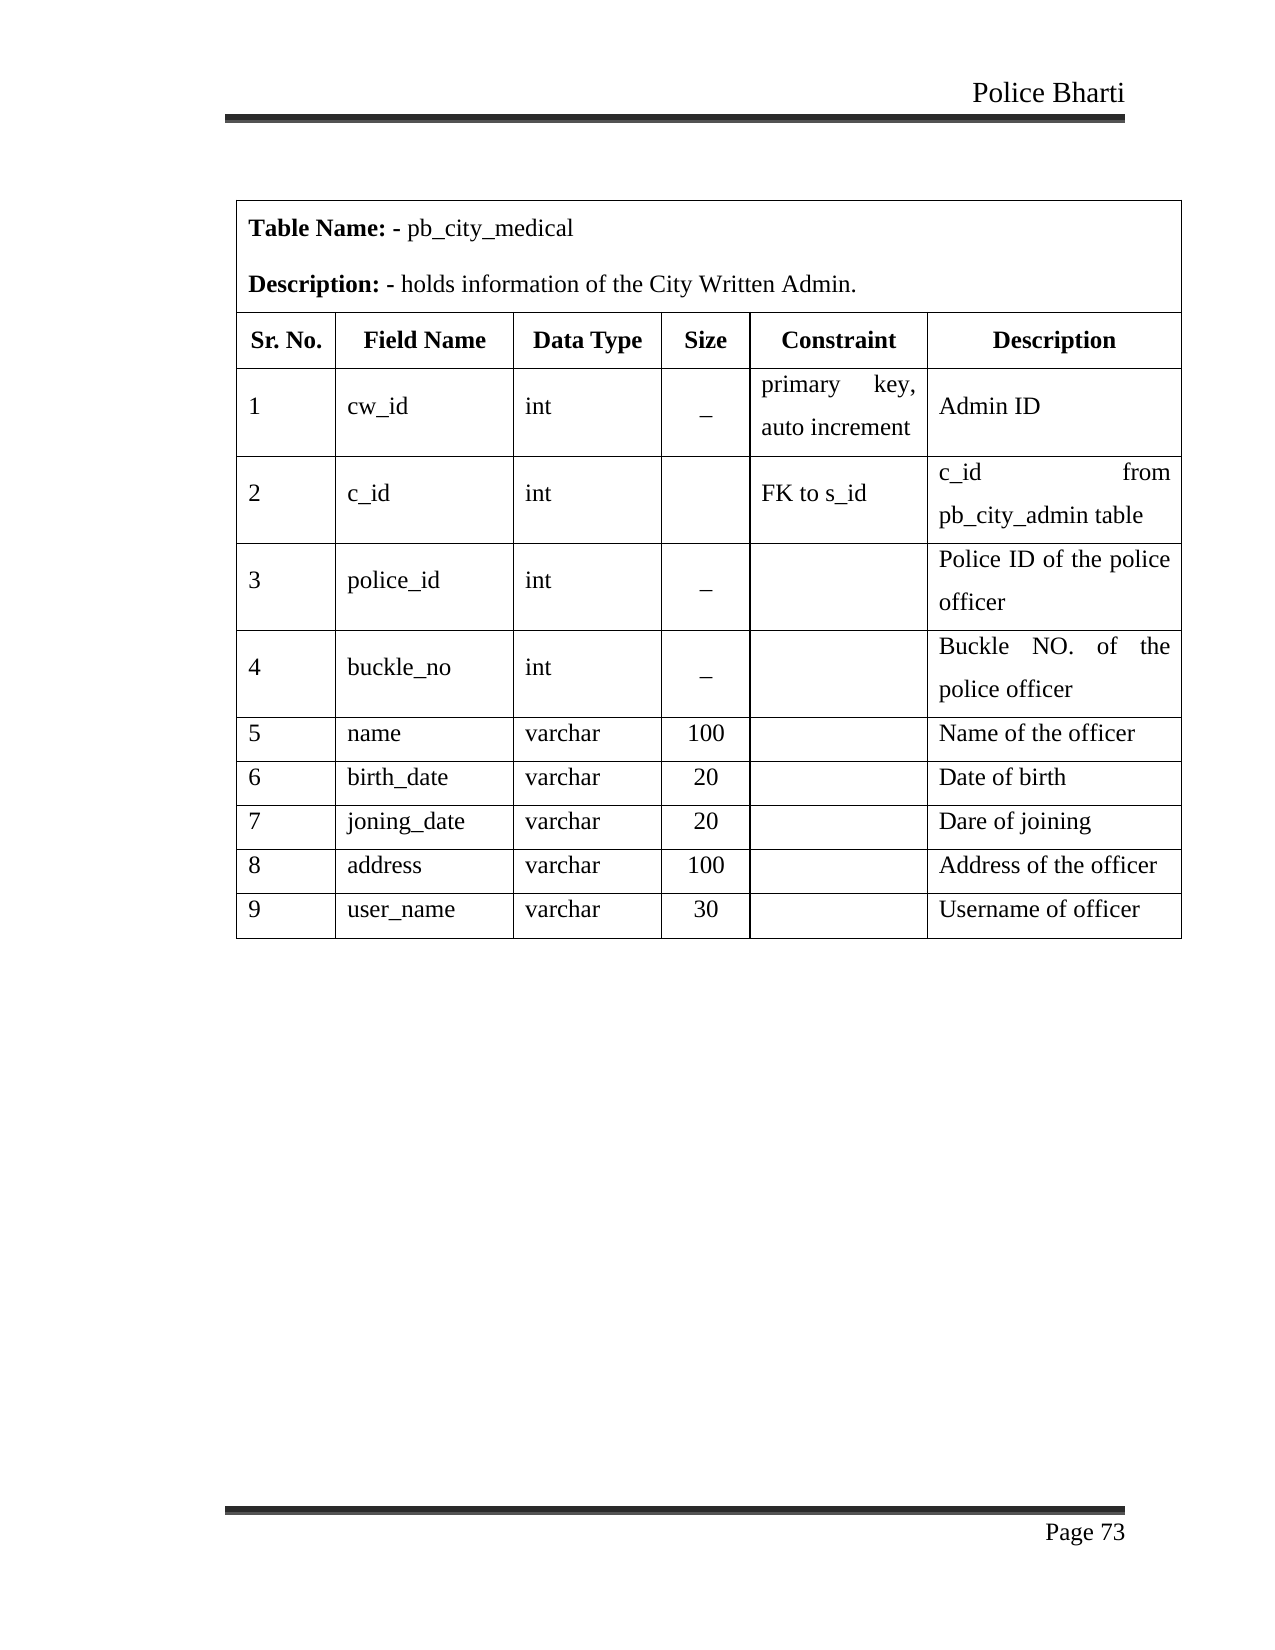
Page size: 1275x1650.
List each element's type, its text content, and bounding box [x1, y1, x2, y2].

table_cell Date of birth [928, 762, 1181, 805]
table_cell user_name [336, 894, 513, 937]
table_cell 5 [237, 718, 335, 761]
table_cell 1 [237, 369, 335, 456]
table_cell varchar [514, 718, 661, 761]
table_cell Constraint [751, 313, 927, 368]
table_cell birth_date [336, 762, 513, 805]
table_cell joning_date [336, 806, 513, 849]
table_cell 4 [237, 631, 335, 717]
table_cell cw_id [336, 369, 513, 456]
table_cell _ [662, 369, 749, 456]
table_cell Data Type [514, 313, 661, 368]
table_cell Police ID of the police officer [928, 544, 1181, 630]
table_cell 2 [237, 457, 335, 543]
table_cell primary key, auto increment [751, 369, 927, 456]
table_cell varchar [514, 850, 661, 893]
table_cell 9 [237, 894, 335, 937]
table_cell Description [928, 313, 1181, 368]
table_cell int [514, 544, 661, 630]
table_cell police_id [336, 544, 513, 630]
table_cell 3 [237, 544, 335, 630]
table_cell [662, 457, 749, 543]
table_cell buckle_no [336, 631, 513, 717]
table_cell Dare of joining [928, 806, 1181, 849]
table_cell [751, 850, 927, 893]
table_cell 7 [237, 806, 335, 849]
table_cell 20 [662, 806, 749, 849]
table_header Table Name: - pb_city_medical Description: - holds information of the City Written Admin. [237, 201, 1181, 312]
table_cell int [514, 631, 661, 717]
table_cell Size [662, 313, 749, 368]
table_cell int [514, 457, 661, 543]
table_cell _ [662, 631, 749, 717]
table_cell varchar [514, 894, 661, 937]
table_cell 30 [662, 894, 749, 937]
table_cell Sr. No. [237, 313, 335, 368]
table_cell Name of the officer [928, 718, 1181, 761]
table_cell [751, 544, 927, 630]
table_cell 100 [662, 850, 749, 893]
table_cell [751, 762, 927, 805]
table_cell Admin ID [928, 369, 1181, 456]
table_cell c_id [336, 457, 513, 543]
table_cell Buckle NO. of the police officer [928, 631, 1181, 717]
table_cell varchar [514, 806, 661, 849]
table_cell name [336, 718, 513, 761]
table_cell 100 [662, 718, 749, 761]
table_cell [751, 631, 927, 717]
table_cell int [514, 369, 661, 456]
table_cell [751, 806, 927, 849]
table_cell address [336, 850, 513, 893]
table_cell Field Name [336, 313, 513, 368]
table_cell 20 [662, 762, 749, 805]
table_cell varchar [514, 762, 661, 805]
table_cell c_id from pb_city_admin table [928, 457, 1181, 543]
table_cell FK to s_id [751, 457, 927, 543]
table_cell [751, 894, 927, 937]
table_cell [751, 718, 927, 761]
table_cell Username of officer [928, 894, 1181, 937]
table_cell _ [662, 544, 749, 630]
table_cell 6 [237, 762, 335, 805]
table_cell Address of the officer [928, 850, 1181, 893]
table_cell 8 [237, 850, 335, 893]
